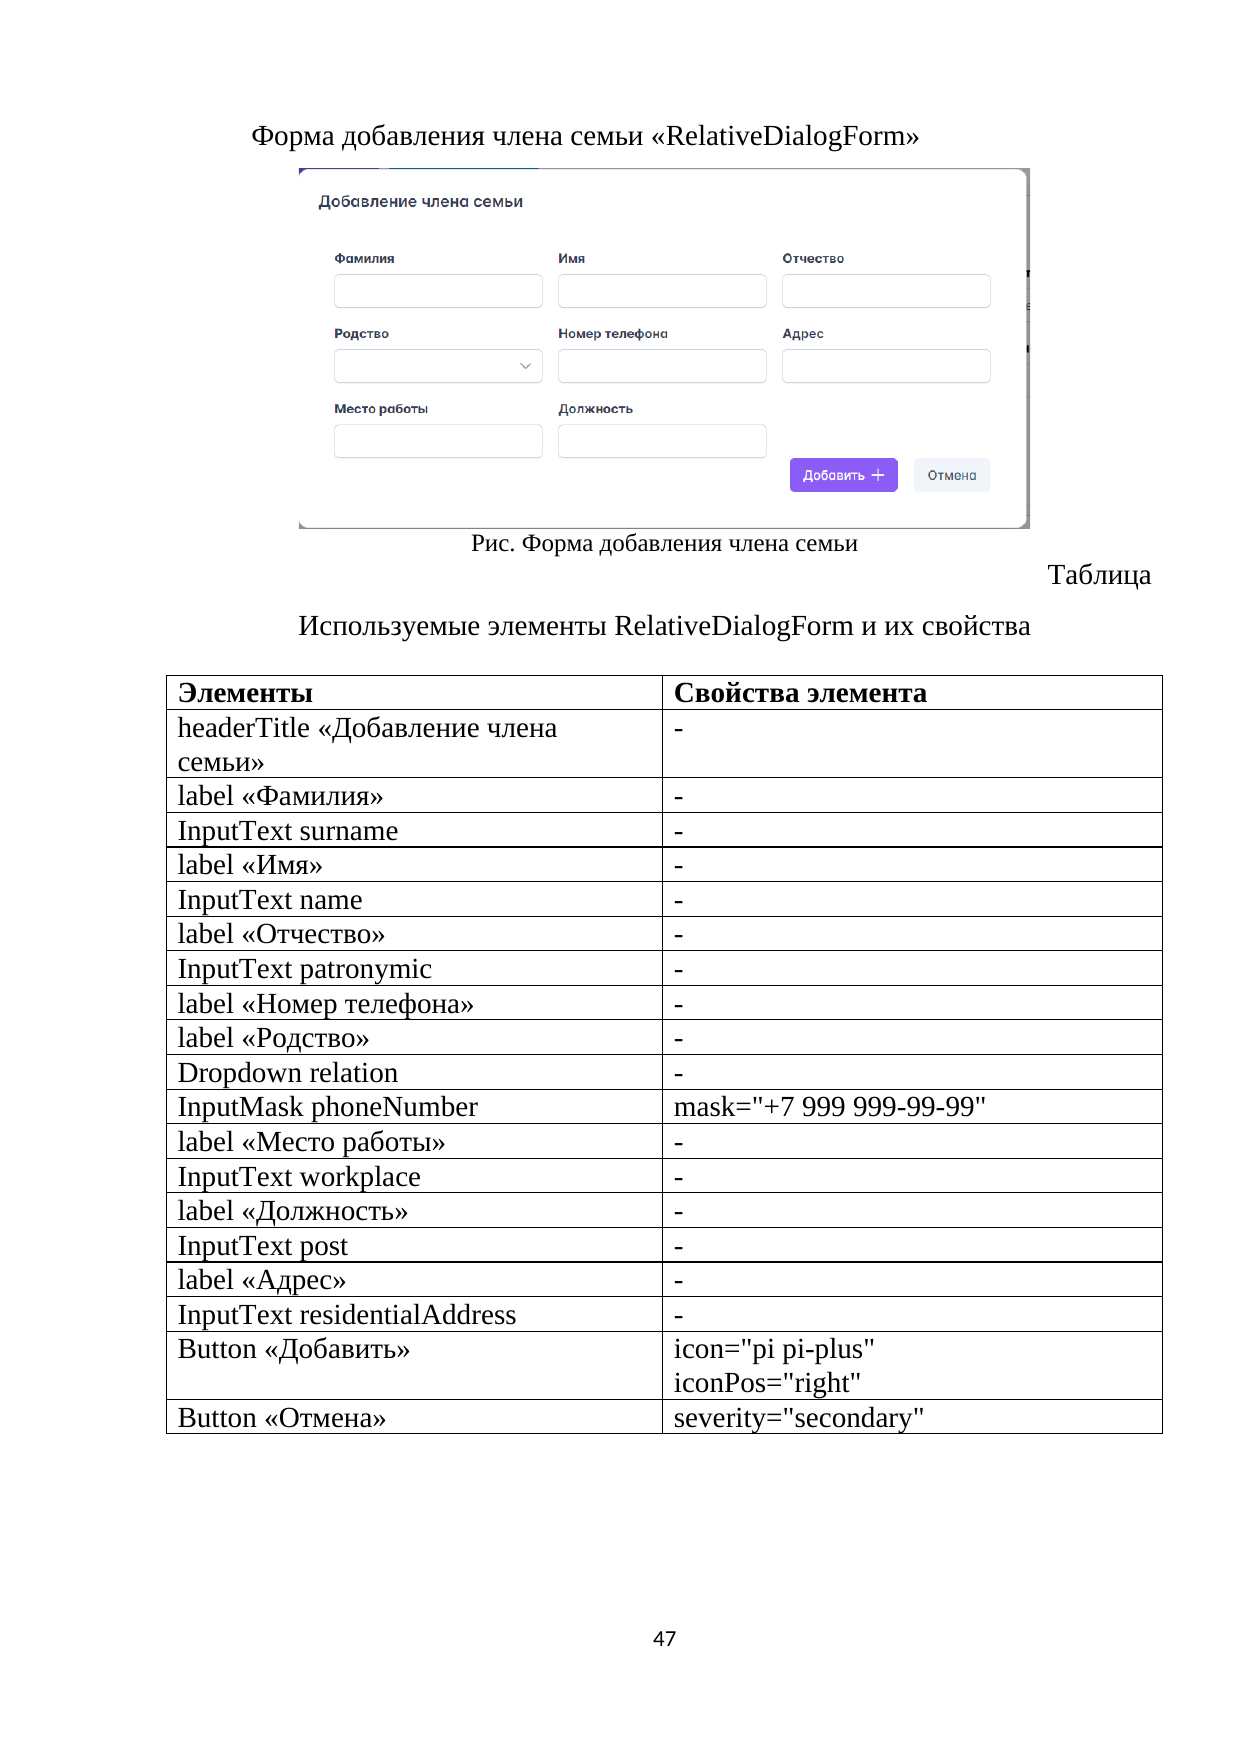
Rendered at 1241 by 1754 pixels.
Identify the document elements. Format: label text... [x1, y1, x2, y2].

table_cell - [663, 917, 1162, 950]
text Используемые элементы RelativeDialogForm и их свойства [177, 608, 1152, 641]
table_cell label «Фамилия» [167, 778, 662, 812]
table_cell InputText patronymic [167, 951, 662, 985]
table_cell - [663, 1055, 1162, 1088]
table_cell - [663, 1297, 1162, 1331]
table_cell InputText surname [167, 813, 662, 846]
table_cell label «Место работы» [167, 1124, 662, 1158]
table_cell Button «Добавить» [167, 1332, 662, 1399]
text Таблица [177, 557, 1152, 591]
table_cell - [663, 951, 1162, 985]
table_cell InputMask phoneNumber [167, 1090, 662, 1123]
table_cell - [663, 1263, 1162, 1296]
picture [298, 168, 1030, 529]
table_cell - [663, 710, 1162, 777]
table_header Свойства элемента [663, 676, 1162, 709]
table_cell label «Родство» [167, 1020, 662, 1054]
table_cell Dropdown relation [167, 1055, 662, 1088]
table_cell - [663, 882, 1162, 916]
table_cell - [663, 1124, 1162, 1158]
table_cell - [663, 1020, 1162, 1054]
text Рис. Форма добавления члена семьи [177, 528, 1152, 557]
table_cell severity="secondary" [663, 1400, 1162, 1433]
table_cell - [663, 1159, 1162, 1192]
table_header Элементы [167, 676, 662, 709]
table_cell - [663, 778, 1162, 812]
table_cell label «Отчество» [167, 917, 662, 950]
text Форма добавления члена семьи «RelativeDialogForm» [177, 118, 1152, 152]
table_cell InputText name [167, 882, 662, 916]
table_cell mask="+7 999 999-99-99" [663, 1090, 1162, 1123]
table_cell - [663, 986, 1162, 1019]
table_cell label «Номер телефона» [167, 986, 662, 1019]
table_cell headerTitle «Добавление члена семьи» [167, 710, 662, 777]
table_cell - [663, 1193, 1162, 1227]
table_cell label «Адрес» [167, 1263, 662, 1296]
table_cell InputText post [167, 1228, 662, 1261]
table_cell Button «Отмена» [167, 1400, 662, 1433]
table_cell InputText residentialAddress [167, 1297, 662, 1331]
table_cell icon="pi pi-plus" iconPos="right" [663, 1332, 1162, 1399]
table_cell label «Должность» [167, 1193, 662, 1227]
table_cell - [663, 1228, 1162, 1261]
table_cell - [663, 848, 1162, 881]
table_cell label «Имя» [167, 848, 662, 881]
table_cell - [663, 813, 1162, 846]
table_cell InputText workplace [167, 1159, 662, 1192]
